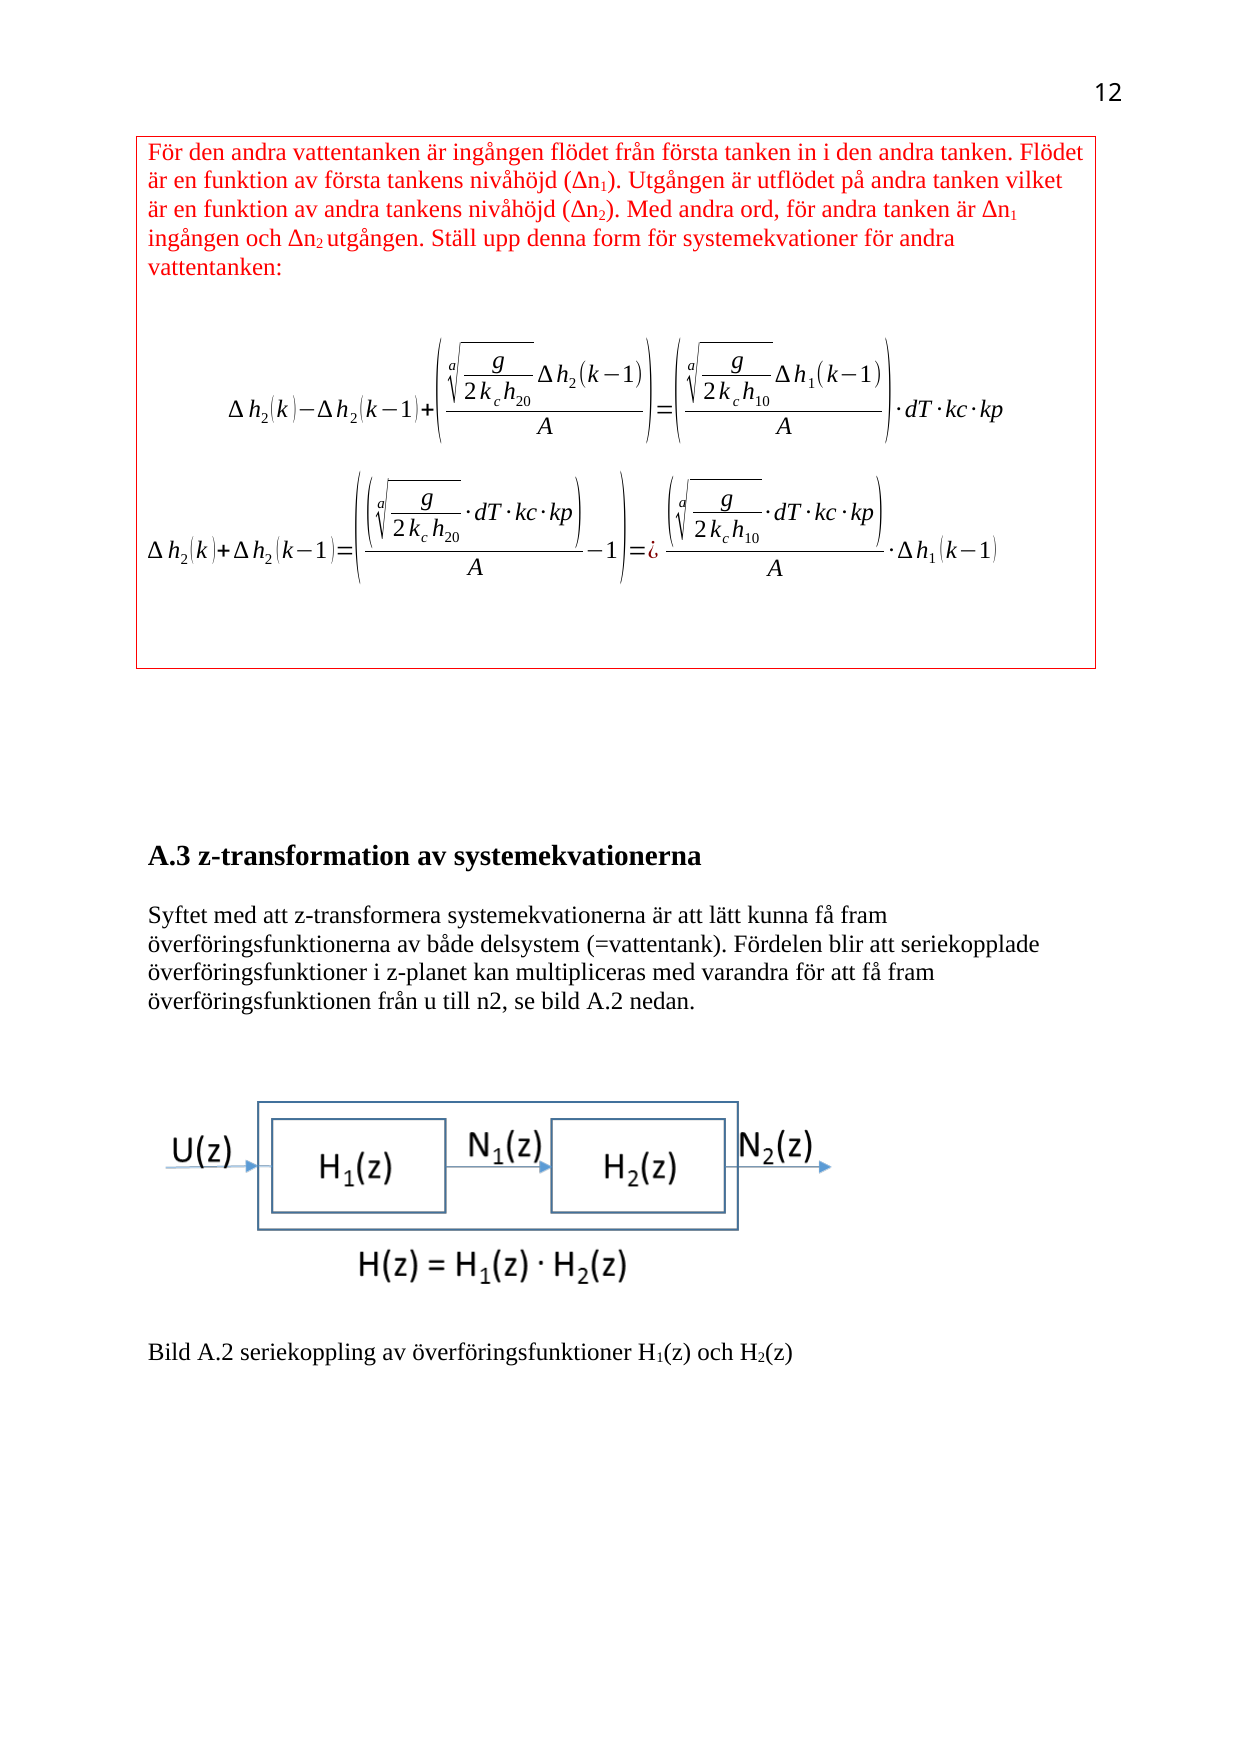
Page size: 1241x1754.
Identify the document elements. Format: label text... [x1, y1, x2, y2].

text Syftet med att z-transformera systemekvationerna är att lätt kunna få fram överföringsfunktionerna av både delsystem (=vattentank). Fördelen blir att seriekopplade överföringsfunktioner i z-planet kan multipliceras med varandra för att få fram överföringsfunktionen från u till n2, se bild A.2 nedan. [148, 900, 1092, 1015]
text Bild A.2 seriekoppling av överföringsfunktioner H1(z) och H2(z) [148, 1337, 1092, 1366]
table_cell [137, 137, 1095, 668]
subtitle A.3 z-transformation av systemekvationerna [148, 838, 1092, 871]
picture [147, 1101, 845, 1309]
